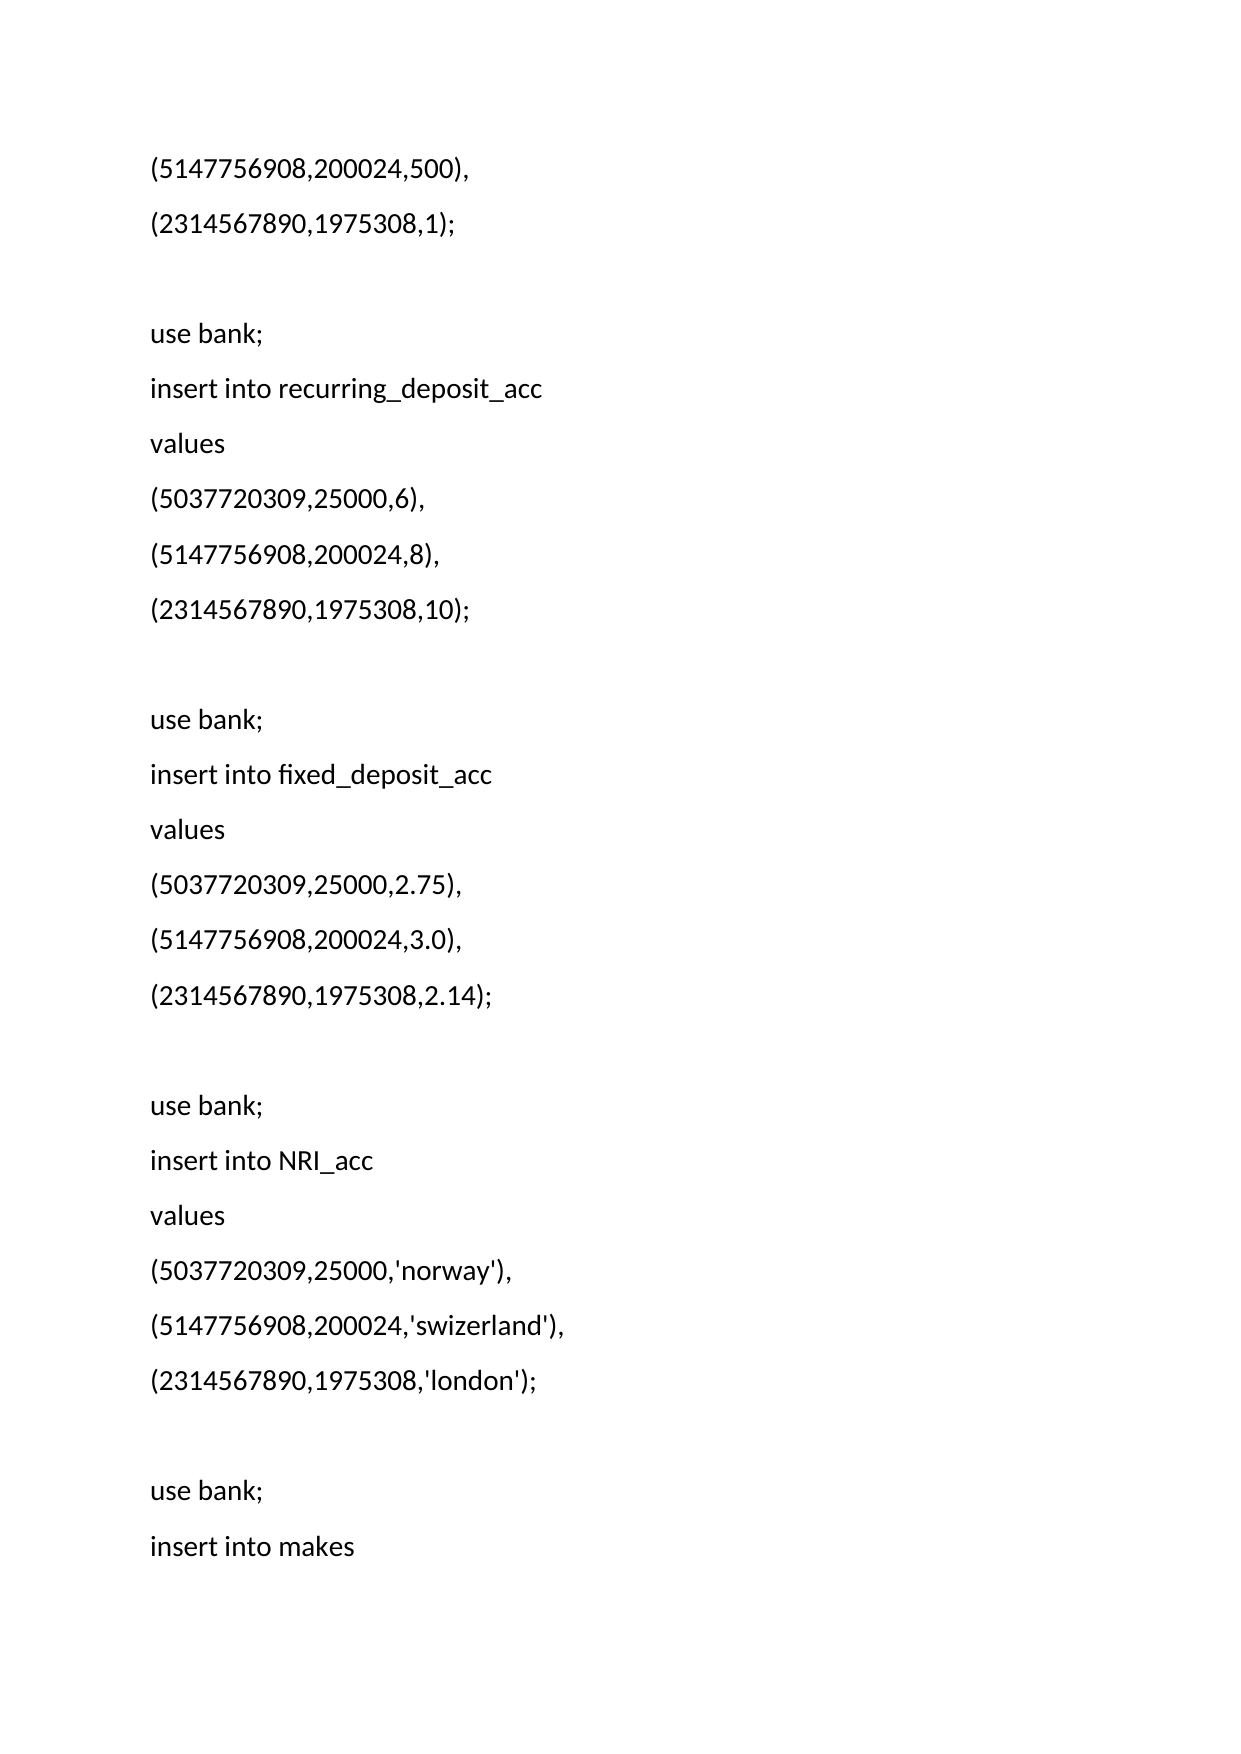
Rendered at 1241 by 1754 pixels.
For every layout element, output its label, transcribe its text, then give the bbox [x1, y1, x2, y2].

text (5147756908,200024,'swizerland'), [150, 1307, 1090, 1343]
text values [150, 426, 1090, 461]
text use bank; [150, 1472, 1090, 1508]
text (5147756908,200024,8), [150, 536, 1090, 571]
text use bank; [150, 701, 1090, 737]
text insert into NRI_acc [150, 1142, 1090, 1177]
text (5037720309,25000,2.75), [150, 866, 1090, 902]
text (2314567890,1975308,2.14); [150, 977, 1090, 1012]
text (5147756908,200024,3.0), [150, 921, 1090, 957]
text (2314567890,1975308,'london'); [150, 1362, 1090, 1398]
text use bank; [150, 1087, 1090, 1122]
text (5147756908,200024,500), [150, 150, 1090, 186]
text insert into fixed_deposit_acc [150, 756, 1090, 792]
text use bank; [150, 315, 1090, 351]
text values [150, 1197, 1090, 1233]
text (2314567890,1975308,10); [150, 591, 1090, 626]
text insert into recurring_deposit_acc [150, 370, 1090, 406]
text (5037720309,25000,'norway'), [150, 1252, 1090, 1288]
text (2314567890,1975308,1); [150, 205, 1090, 241]
text (5037720309,25000,6), [150, 481, 1090, 516]
text insert into makes [150, 1528, 1090, 1563]
text values [150, 811, 1090, 847]
